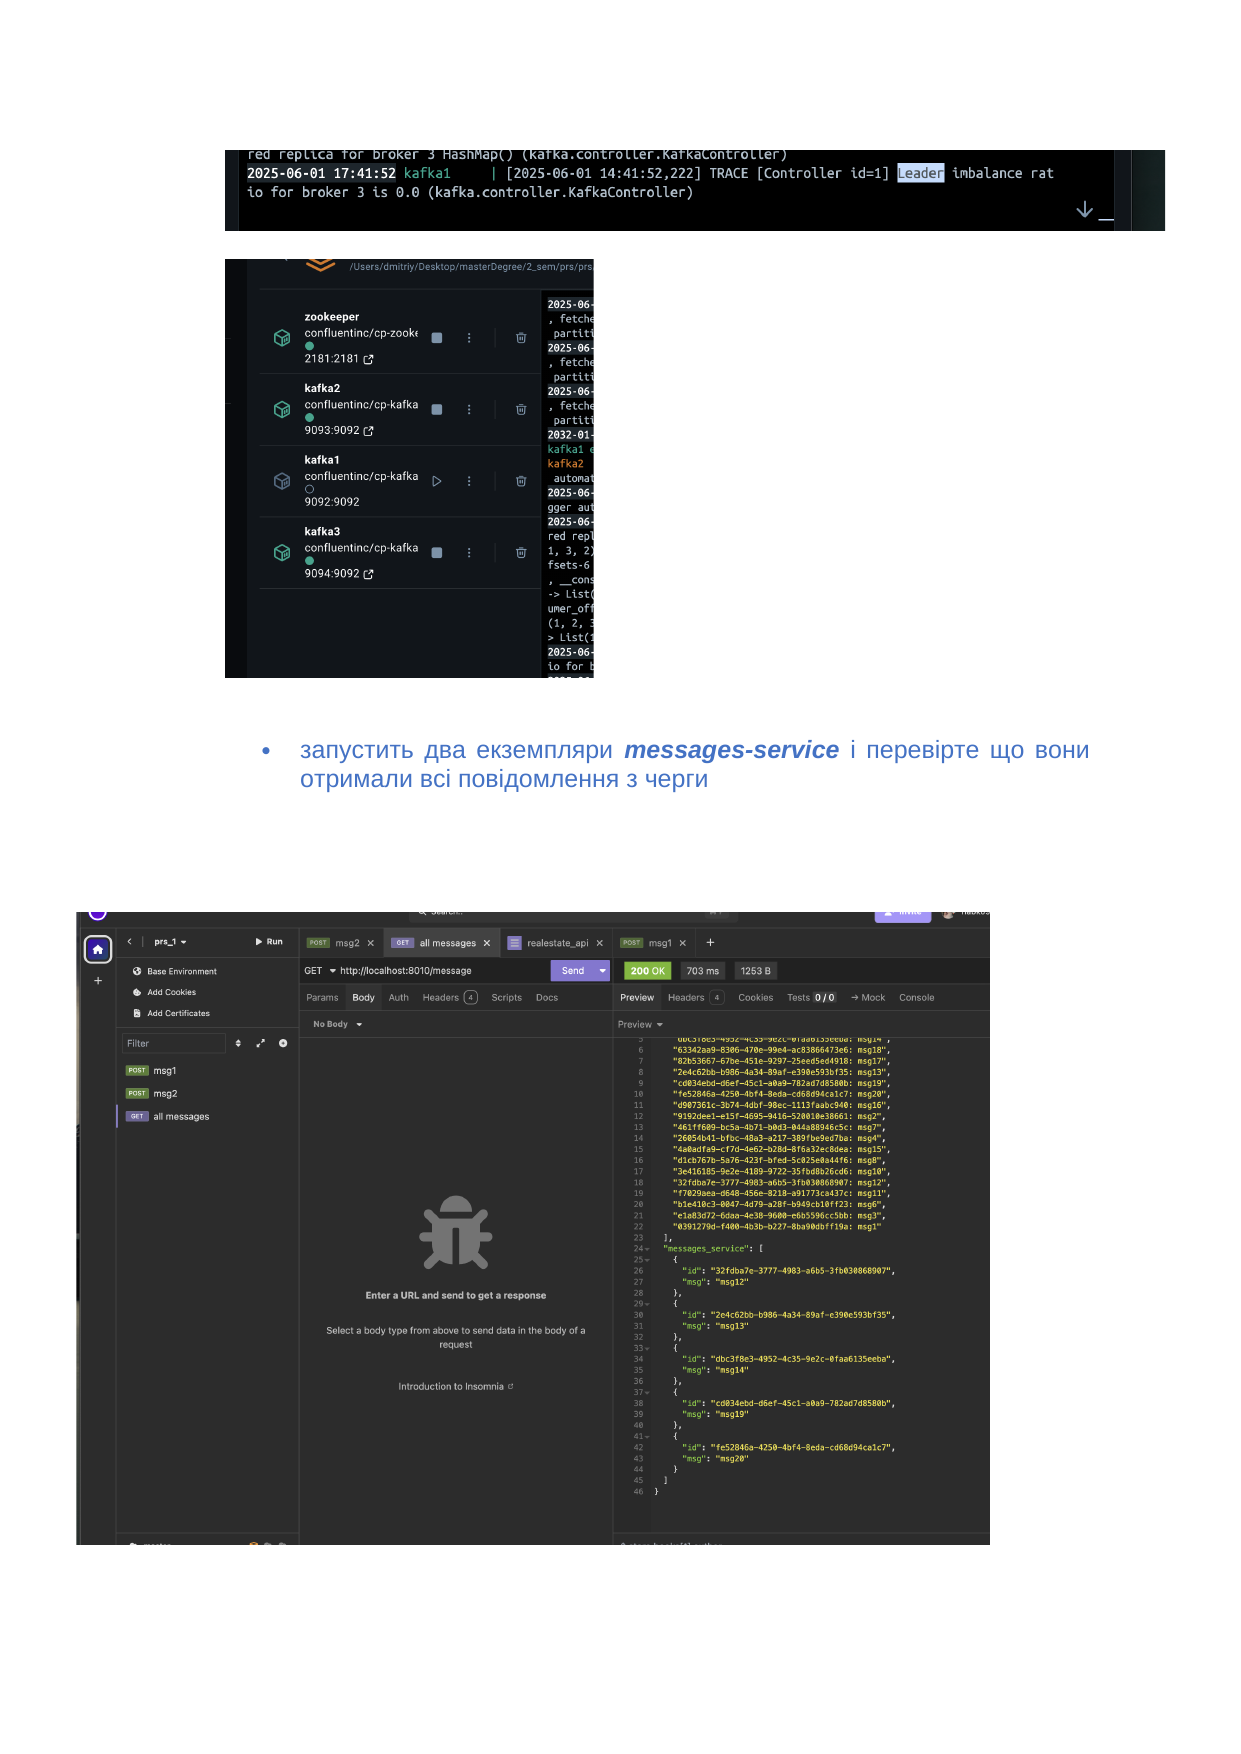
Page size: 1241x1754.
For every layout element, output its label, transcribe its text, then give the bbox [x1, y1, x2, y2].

picture [225, 150, 1166, 231]
picture [225, 259, 594, 678]
picture [76, 912, 990, 1545]
list запустить два екземпляри messages-service і перевірте що вони отримали всі повідомлення з черги [262, 735, 1090, 792]
